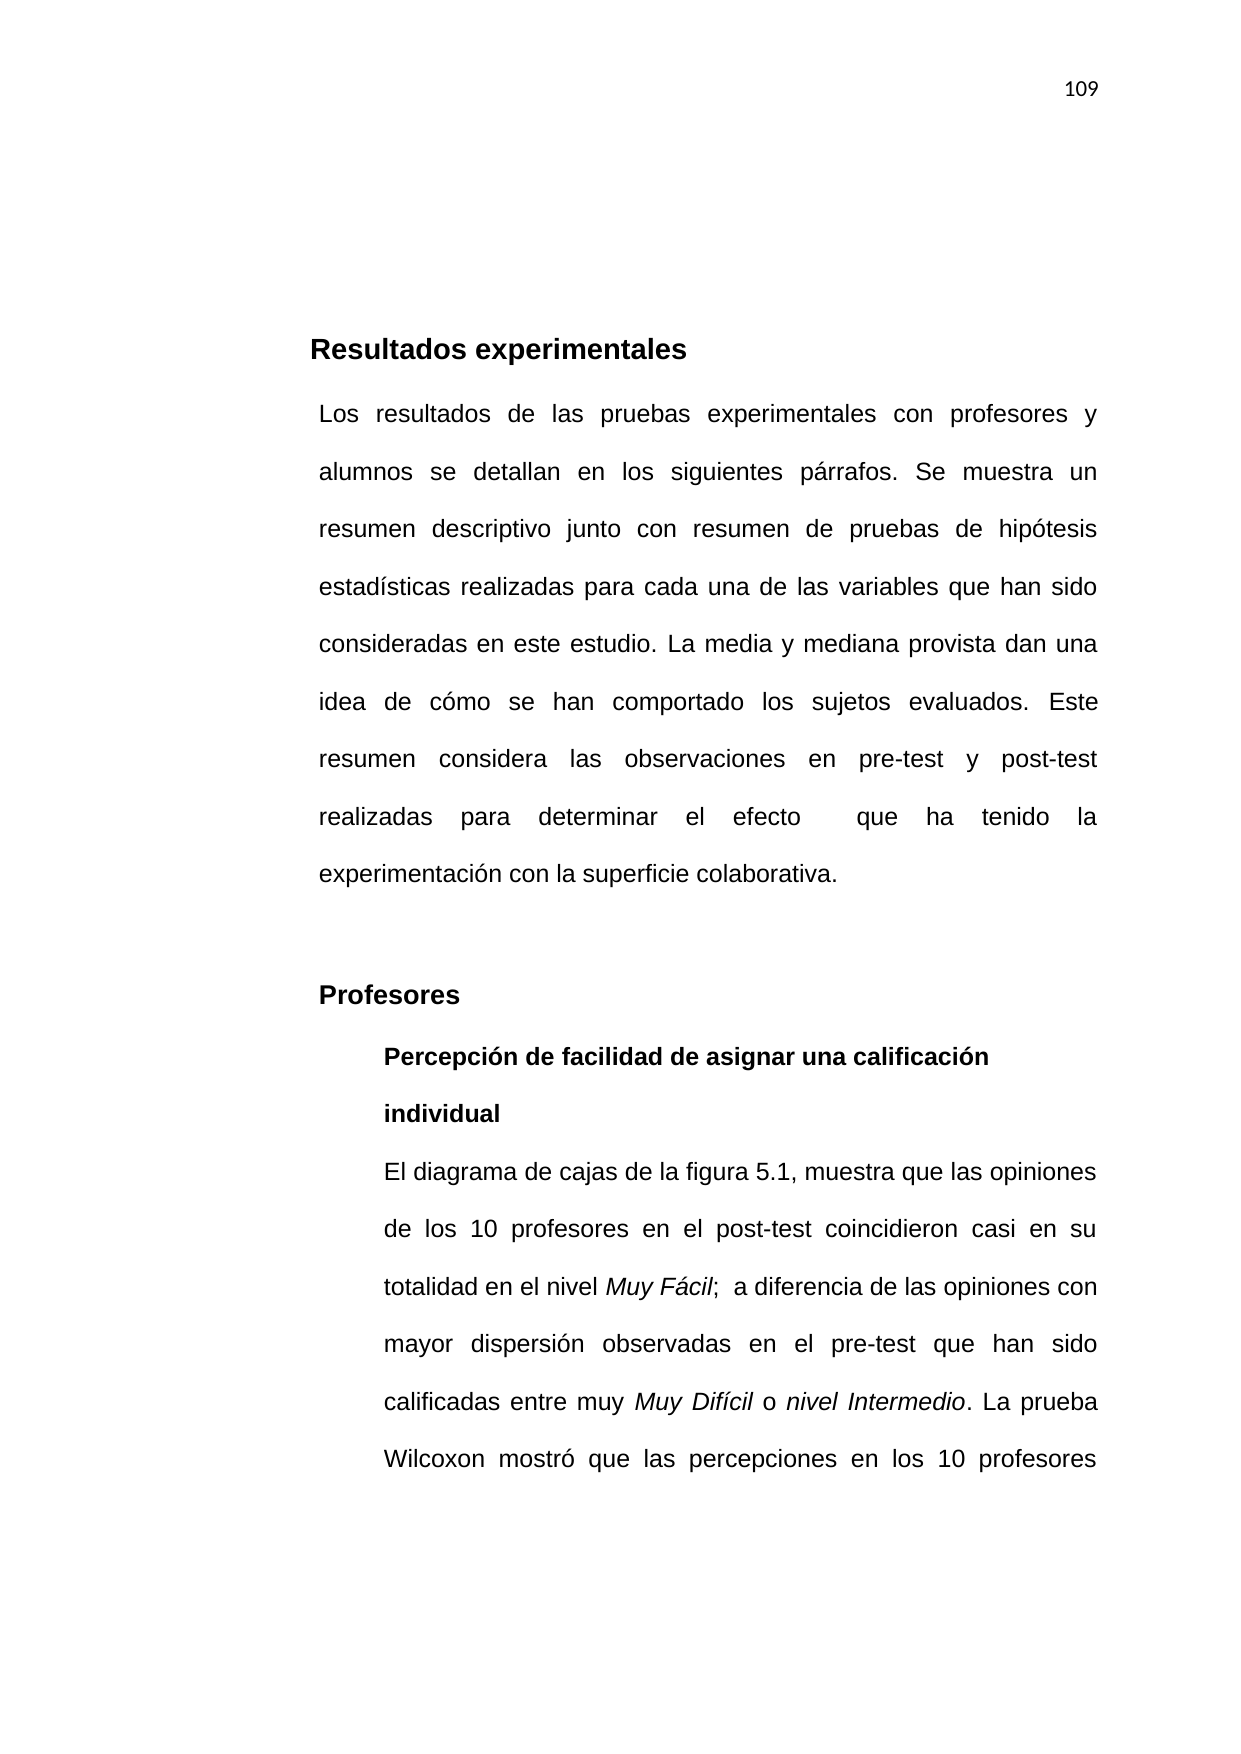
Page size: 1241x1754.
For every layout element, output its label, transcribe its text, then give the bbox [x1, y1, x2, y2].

list Profesores [319, 979, 1098, 1010]
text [384, 1157, 1098, 1473]
list Percepción de facilidad de asignar una calificación individual [384, 1042, 1098, 1128]
list Resultados experimentales [310, 332, 1098, 366]
text Los resultados de las pruebas experimentales con profesores y alumnos se detallan en los siguientes párrafos. Se muestra un resumen descriptivo junto con resumen de pruebas de hipótesis estadísticas realizadas para cada una de las variables que han sido consideradas en este estudio. La media y mediana provista dan una idea de cómo se han comportado los sujetos evaluados. Este resumen considera las observaciones en pre-test y post-test realizadas para determinar el efecto que ha tenido la experimentación con la superficie colaborativa. [319, 399, 1098, 888]
